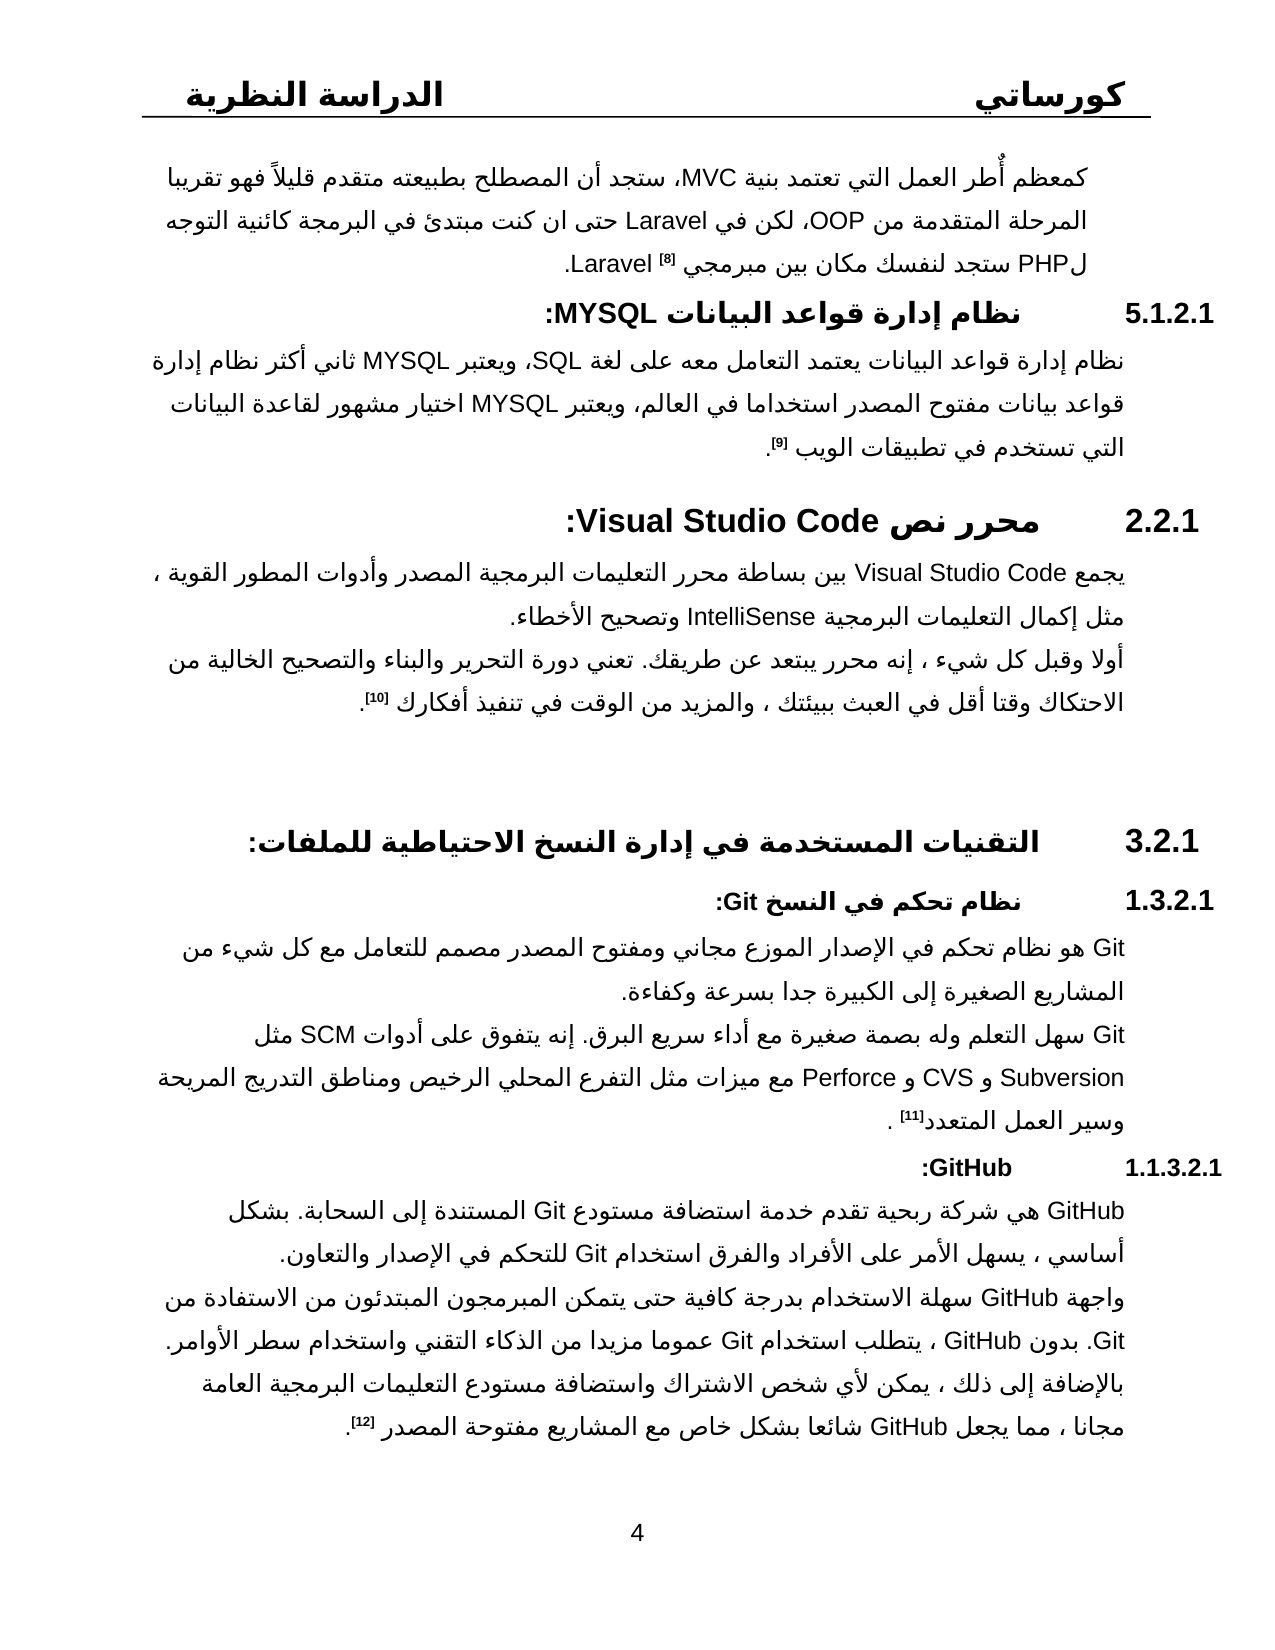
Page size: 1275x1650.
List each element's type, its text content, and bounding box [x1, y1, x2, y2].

subtitle محرر نص Visual Studio Code: [150, 501, 1125, 539]
subtitle التقنيات المستخدمة في إدارة النسخ الاحتياطية للملفات: [150, 821, 1125, 860]
text واجهة GitHub سهلة الاستخدام بدرجة كافية حتى يتمكن المبرمجون المبتدئون من الاستفادة من Git. بدون GitHub ، يتطلب استخدام Git عموما مزيدا من الذكاء التقني واستخدام سطر الأوامر. [150, 1282, 1125, 1354]
text Git هو نظام تحكم في الإصدار الموزع مجاني ومفتوح المصدر مصمم للتعامل مع كل شيء من المشاريع الصغيرة إلى الكبيرة جدا بسرعة وكفاءة. [150, 933, 1125, 1005]
subtitle GitHub: [150, 1153, 1125, 1182]
text كمعظم أٌطر العمل التي تعتمد بنية MVC، ستجد أن المصطلح بطبيعته متقدم قليلاً فهو تقريبا المرحلة المتقدمة من OOP، لكن في Laravel حتى ان كنت مبتدئ في البرمجة كائنية التوجه لPHP ستجد لنفسك مكان بين مبرمجي Laravel [8]. [150, 162, 1087, 277]
subtitle نظام إدارة قواعد البيانات MYSQL: [150, 296, 1125, 329]
text يجمع Visual Studio Code بين بساطة محرر التعليمات البرمجية المصدر وأدوات المطور القوية ، مثل إكمال التعليمات البرمجية IntelliSense وتصحيح الأخطاء. [150, 558, 1125, 630]
text Git سهل التعلم وله بصمة صغيرة مع أداء سريع البرق. إنه يتفوق على أدوات SCM مثل Subversion و CVS و Perforce مع ميزات مثل التفرع المحلي الرخيص ومناطق التدريج المريحة وسير العمل المتعدد[11] . [150, 1019, 1125, 1134]
subtitle نظام تحكم في النسخ Git: [150, 883, 1125, 917]
text GitHub هي شركة ربحية تقدم خدمة استضافة مستودع Git المستندة إلى السحابة. بشكل أساسي ، يسهل الأمر على الأفراد والفرق استخدام Git للتحكم في الإصدار والتعاون. [150, 1196, 1125, 1268]
text أولا وقبل كل شيء ، إنه محرر يبتعد عن طريقك. تعني دورة التحرير والبناء والتصحيح الخالية من الاحتكاك وقتا أقل في العبث ببيئتك ، والمزيد من الوقت في تنفيذ أفكارك [10]. [150, 644, 1125, 716]
text بالإضافة إلى ذلك ، يمكن لأي شخص الاشتراك واستضافة مستودع التعليمات البرمجية العامة مجانا ، مما يجعل GitHub شائعا بشكل خاص مع المشاريع مفتوحة المصدر [12]. [150, 1369, 1125, 1441]
text نظام إدارة قواعد البيانات يعتمد التعامل معه على لغة SQL، ويعتبر MYSQL ثاني أكثر نظام إدارة قواعد بيانات مفتوح المصدر استخداما في العالم، ويعتبر MYSQL اختيار مشهور لقاعدة البيانات التي تستخدم في تطبيقات الويب [9]. [150, 346, 1125, 461]
